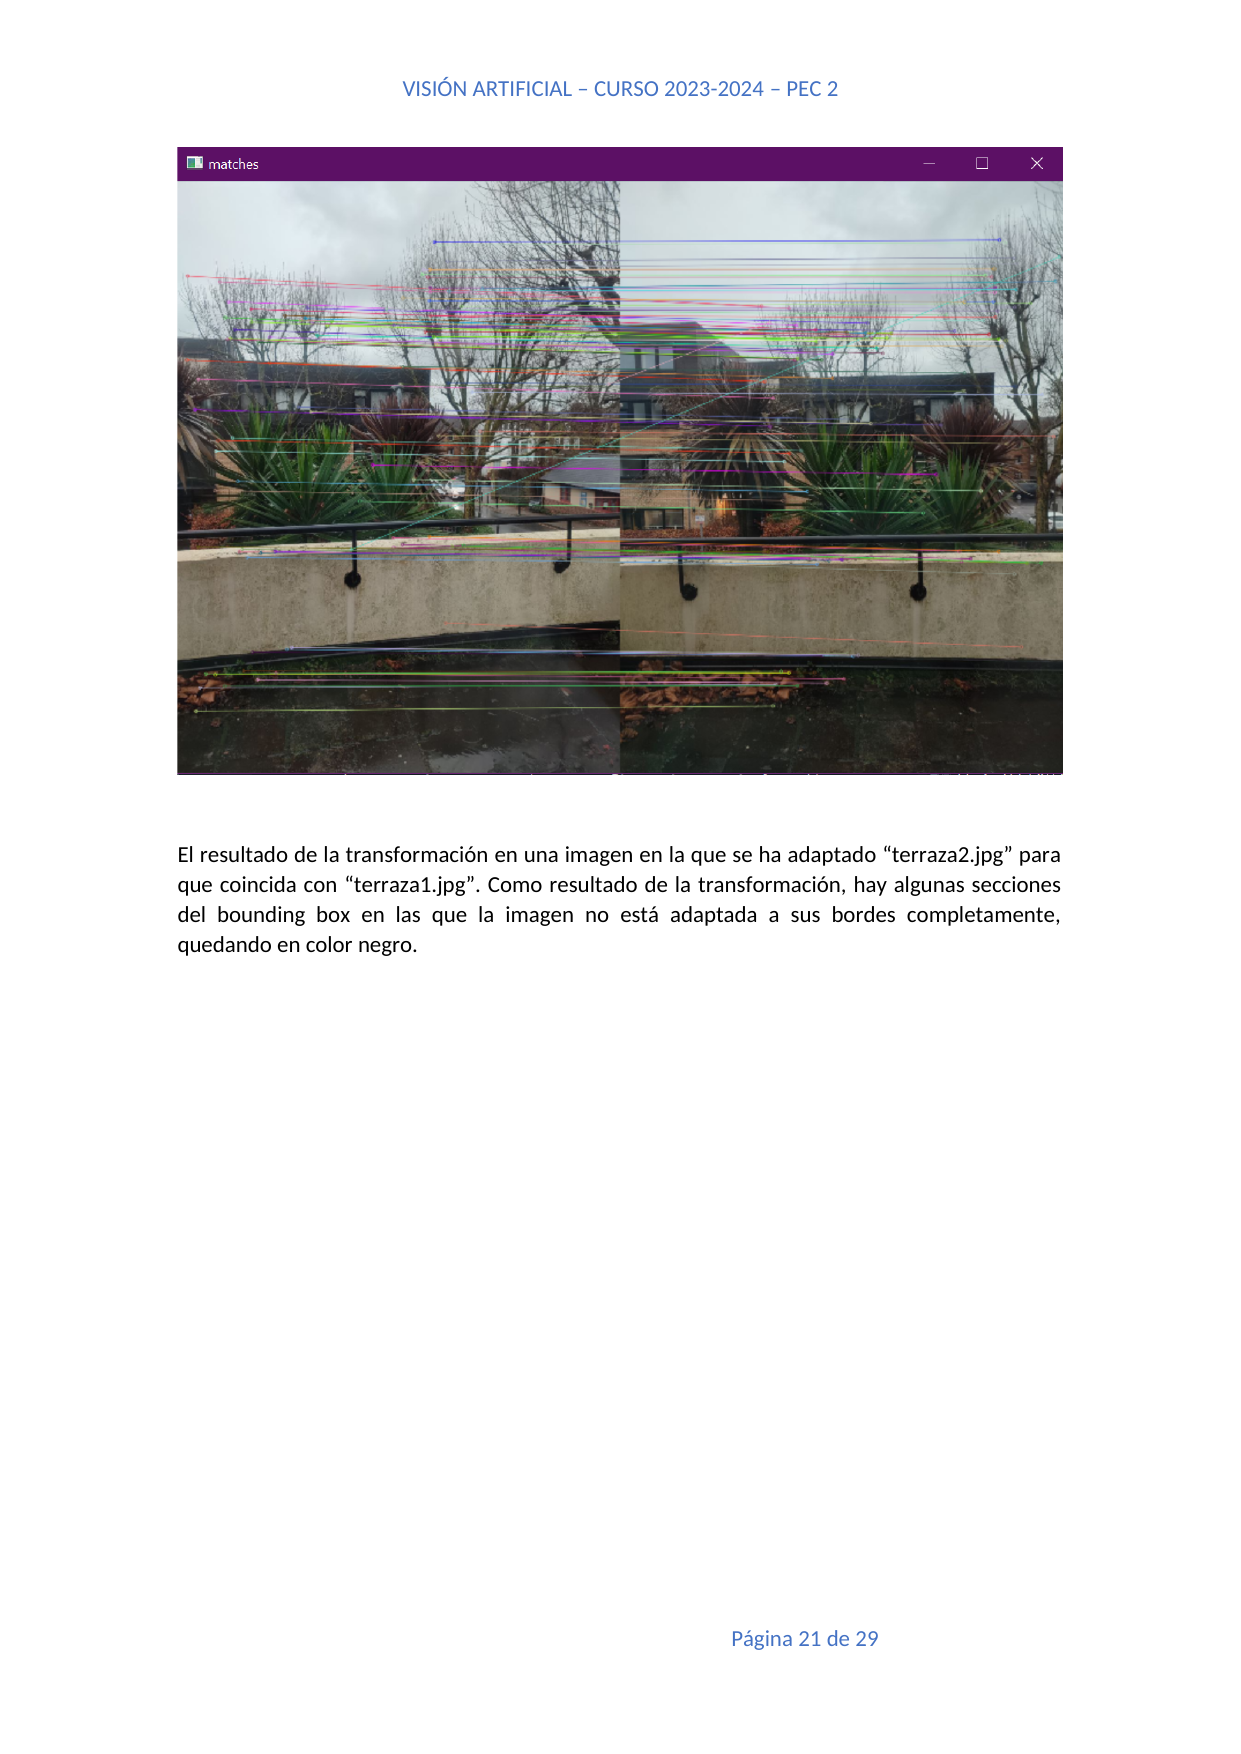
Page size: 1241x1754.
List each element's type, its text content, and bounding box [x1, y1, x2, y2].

picture [177, 147, 1063, 775]
text El resultado de la transformación en una imagen en la que se ha adaptado “terraza2.jpg” para que coincida con “terraza1.jpg”. Como resultado de la transformación, hay algunas secciones del bounding box en las que la imagen no está adaptada a sus bordes completamente, quedando en color negro. [177, 840, 1063, 959]
